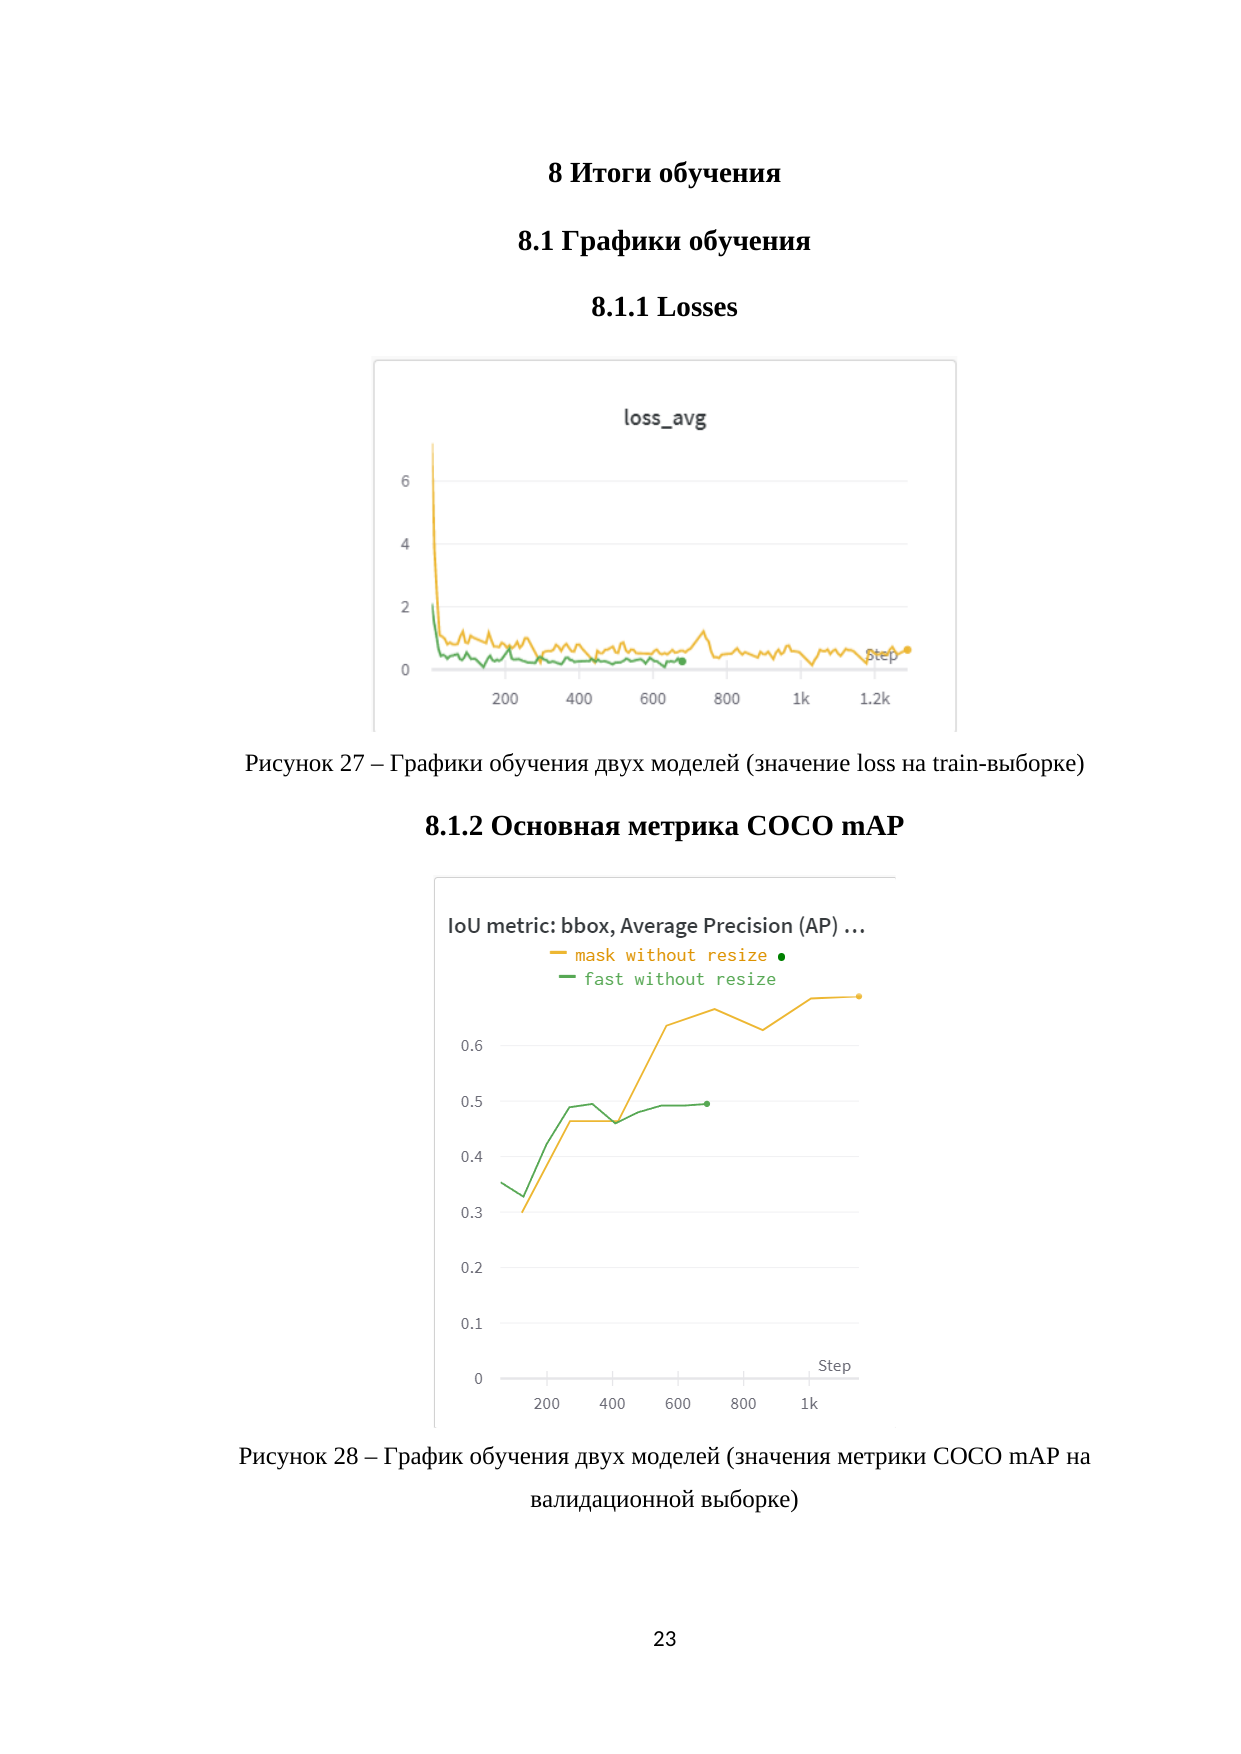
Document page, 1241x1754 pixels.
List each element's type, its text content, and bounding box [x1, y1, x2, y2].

text 8.1.1 Losses [177, 289, 1152, 323]
text 8.1 Графики обучения [177, 223, 1152, 256]
text 8 Итоги обучения [177, 156, 1152, 189]
text Рисунок 27 – Графики обучения двух моделей (значение loss на train-выборке) [177, 748, 1152, 777]
text Рисунок 28 – График обучения двух моделей (значения метрики COCO mAP на валидационной выборке) [177, 1441, 1152, 1513]
picture [371, 356, 958, 732]
text 8.1.2 Основная метрика COCO mAP [177, 808, 1152, 842]
picture [433, 875, 896, 1428]
